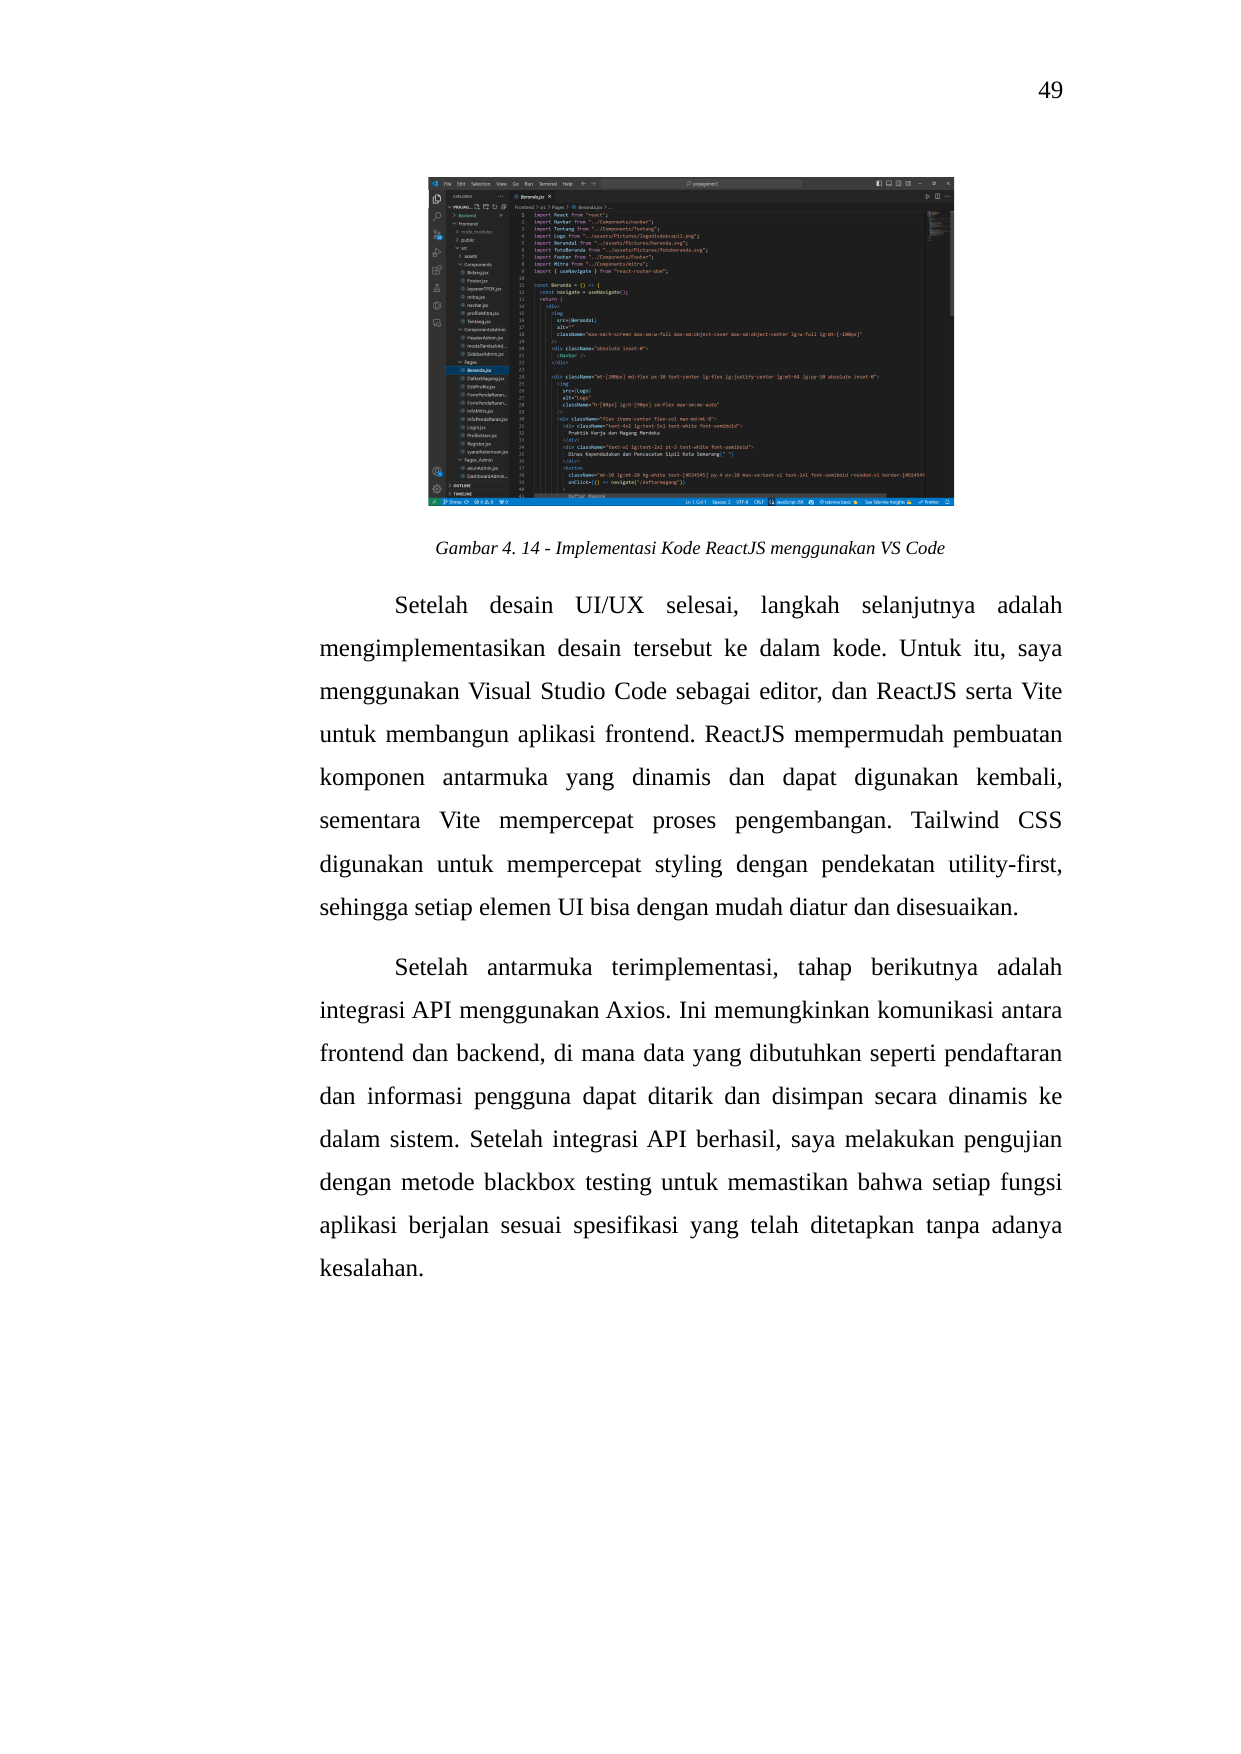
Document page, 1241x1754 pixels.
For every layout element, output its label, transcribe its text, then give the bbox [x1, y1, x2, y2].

text Setelah desain UI/UX selesai, langkah selanjutnya adalah mengimplementasikan desain tersebut ke dalam kode. Untuk itu, saya menggunakan Visual Studio Code sebagai editor, dan ReactJS serta Vite untuk membangun aplikasi frontend. ReactJS mempermudah pembuatan komponen antarmuka yang dinamis dan dapat digunakan kembali, sementara Vite mempercepat proses pengembangan. Tailwind CSS digunakan untuk mempercepat styling dengan pendekatan utility-first, sehingga setiap elemen UI bisa dengan mudah diatur dan disesuaikan. [319, 590, 1063, 921]
text Setelah antarmuka terimplementasi, tahap berikutnya adalah integrasi API menggunakan Axios. Ini memungkinkan komunikasi antara frontend dan backend, di mana data yang dibutuhkan seperti pendaftaran dan informasi pengguna dapat ditarik dan disimpan secara dinamis ke dalam sistem. Setelah integrasi API berhasil, saya melakukan pengujian dengan metode blackbox testing untuk memastikan bahwa setiap fungsi aplikasi berjalan sesuai spesifikasi yang telah ditetapkan tanpa adanya kesalahan. [319, 952, 1063, 1282]
text Gambar 4. 14 - Implementasi Kode ReactJS menggunakan VS Code [319, 537, 1063, 558]
picture [428, 177, 955, 506]
